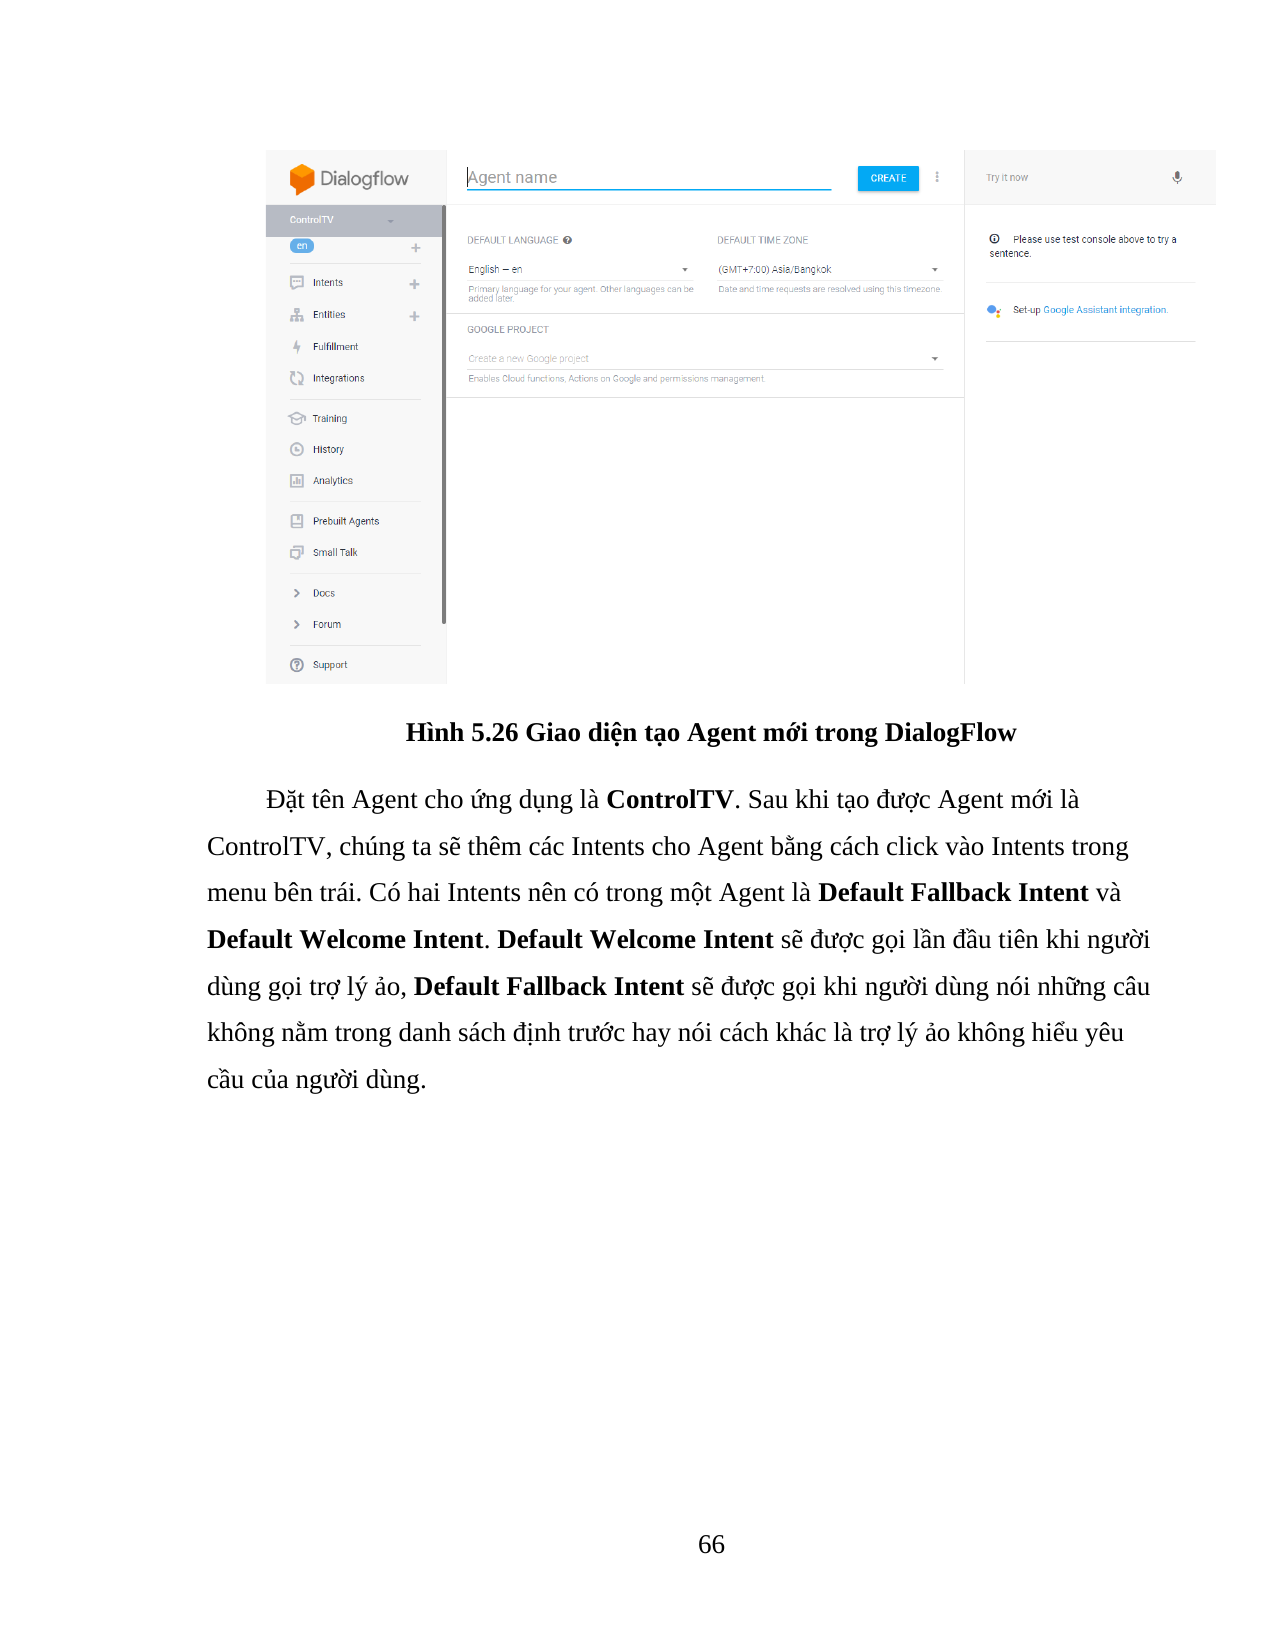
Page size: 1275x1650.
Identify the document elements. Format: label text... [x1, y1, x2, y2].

picture [265, 150, 1216, 684]
text Đặt tên Agent cho ứng dụng là ControlTV. Sau khi tạo được Agent mới là ControlTV, chúng ta sẽ thêm các Intents cho Agent bằng cách click vào Intents trong menu bên trái. Có hai Intents nên có trong một Agent là Default Fallback Intent và Default Welcome Intent. Default Welcome Intent sẽ được gọi lần đầu tiên khi người dùng gọi trợ lý ảo, Default Fallback Intent sẽ được gọi khi người dùng nói những câu không nằm trong danh sách định trước hay nói cách khác là trợ lý ảo không hiểu yêu cầu của người dùng. [207, 783, 1157, 1094]
